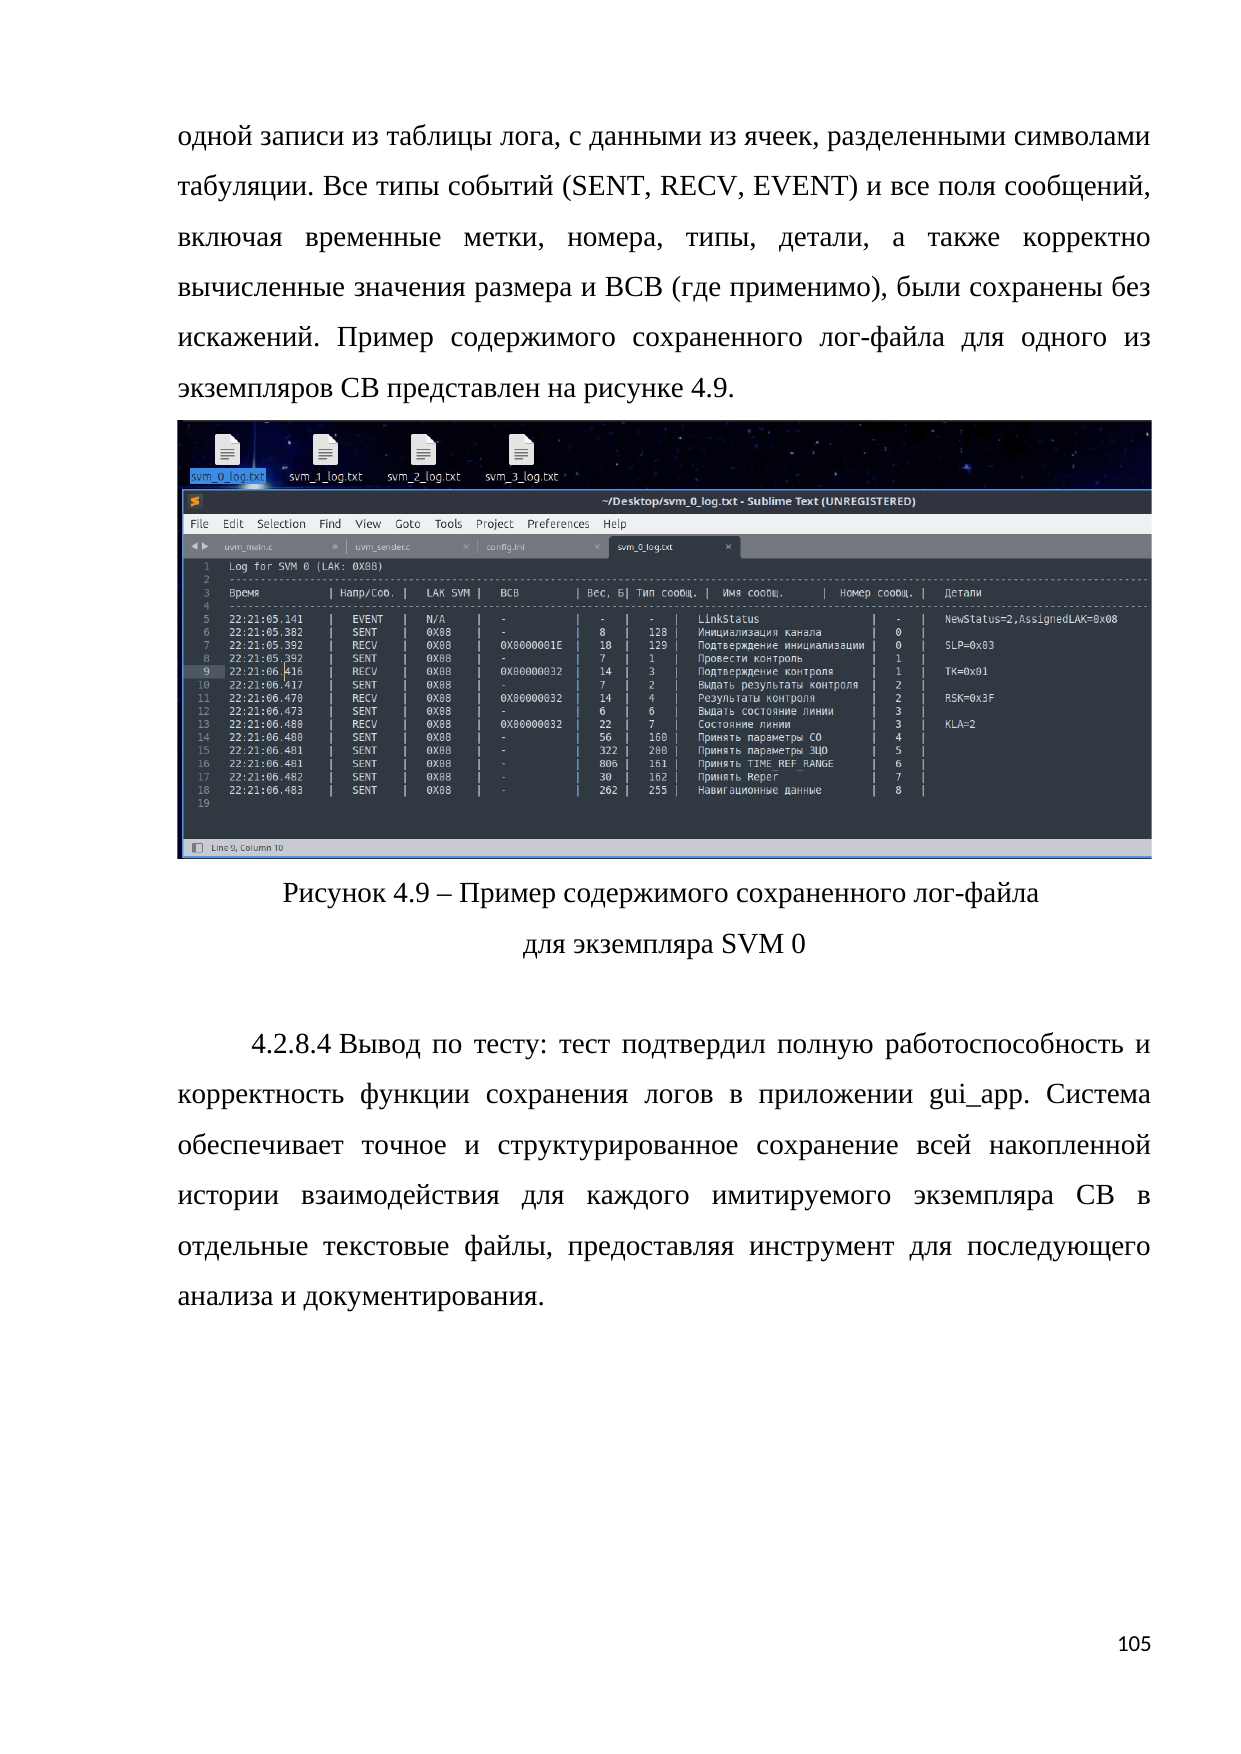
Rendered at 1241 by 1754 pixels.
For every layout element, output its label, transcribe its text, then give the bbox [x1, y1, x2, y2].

text Рисунок 4.9 – Пример содержимого сохраненного лог-файла для экземпляра SVM 0 [177, 875, 1152, 959]
picture [177, 420, 1152, 859]
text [177, 118, 1152, 403]
text Вывод по тесту: тест подтвердил полную работоспособность и корректность функции сохранения логов в приложении gui_app. Система обеспечивает точное и структурированное сохранение всей накопленной истории взаимодействия для каждого имитируемого экземпляра СВ в отдельные текстовые файлы, предоставляя инструмент для последующего анализа и документирования. [177, 1026, 1152, 1311]
